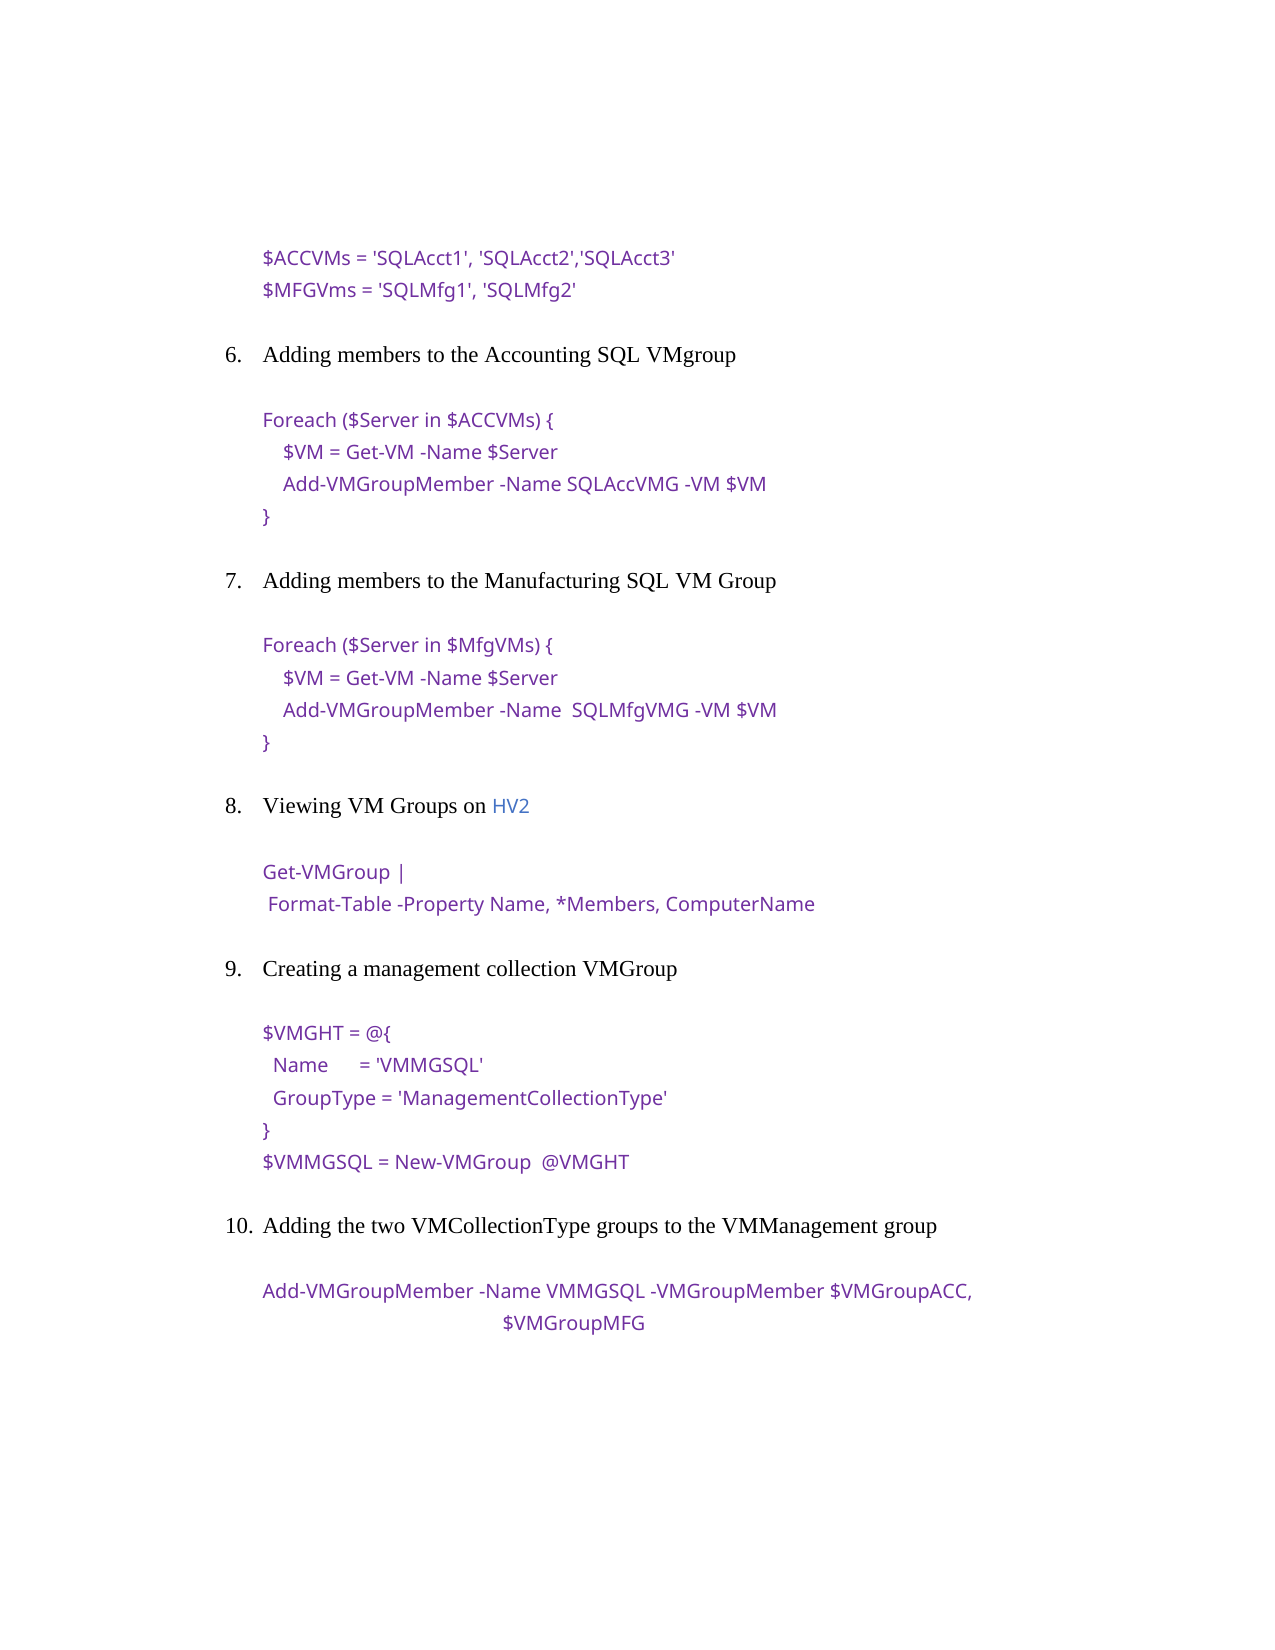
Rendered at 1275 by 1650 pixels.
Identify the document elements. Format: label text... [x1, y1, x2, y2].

text Creating a management collection VMGroup [225, 955, 1012, 981]
text } [262, 1116, 1050, 1143]
text Adding members to the Accounting SQL VMgroup [225, 341, 1012, 367]
text Format-Table -Property Name, *Members, ComputerName [262, 890, 1050, 917]
text $VMGroupMFG [262, 1309, 1050, 1337]
text } [262, 502, 1050, 529]
text Adding members to the Manufacturing SQL VM Group [225, 567, 1012, 593]
text $ACCVMs = 'SQLAcct1', 'SQLAcct2','SQLAcct3' [262, 244, 1050, 271]
text Foreach ($Server in $ACCVMs) { [262, 406, 1050, 433]
text Add-VMGroupMember -Name SQLMfgVMG -VM $VM [262, 696, 1050, 723]
text } [262, 728, 1050, 755]
text $VMGHT = @{ [262, 1019, 1050, 1046]
text Viewing VM Groups on HV2 [225, 792, 1012, 820]
text Adding the two VMCollectionType groups to the VMManagement group [225, 1213, 1012, 1239]
text GroupType = 'ManagementCollectionType' [262, 1084, 1050, 1111]
text Foreach ($Server in $MfgVMs) { [262, 632, 1050, 658]
text $VM = Get-VM -Name $Server [262, 664, 1050, 691]
text $VM = Get-VM -Name $Server [262, 438, 1050, 465]
text Add-VMGroupMember -Name VMMGSQL -VMGroupMember $VMGroupACC, [262, 1277, 1050, 1304]
text Get-VMGroup | [262, 858, 1050, 885]
text Name = 'VMMGSQL' [262, 1052, 1050, 1079]
text Add-VMGroupMember -Name SQLAccVMG -VM $VM [262, 470, 1050, 497]
text $MFGVms = 'SQLMfg1', 'SQLMfg2' [262, 277, 1050, 304]
text $VMMGSQL = New-VMGroup @VMGHT [262, 1148, 1050, 1175]
